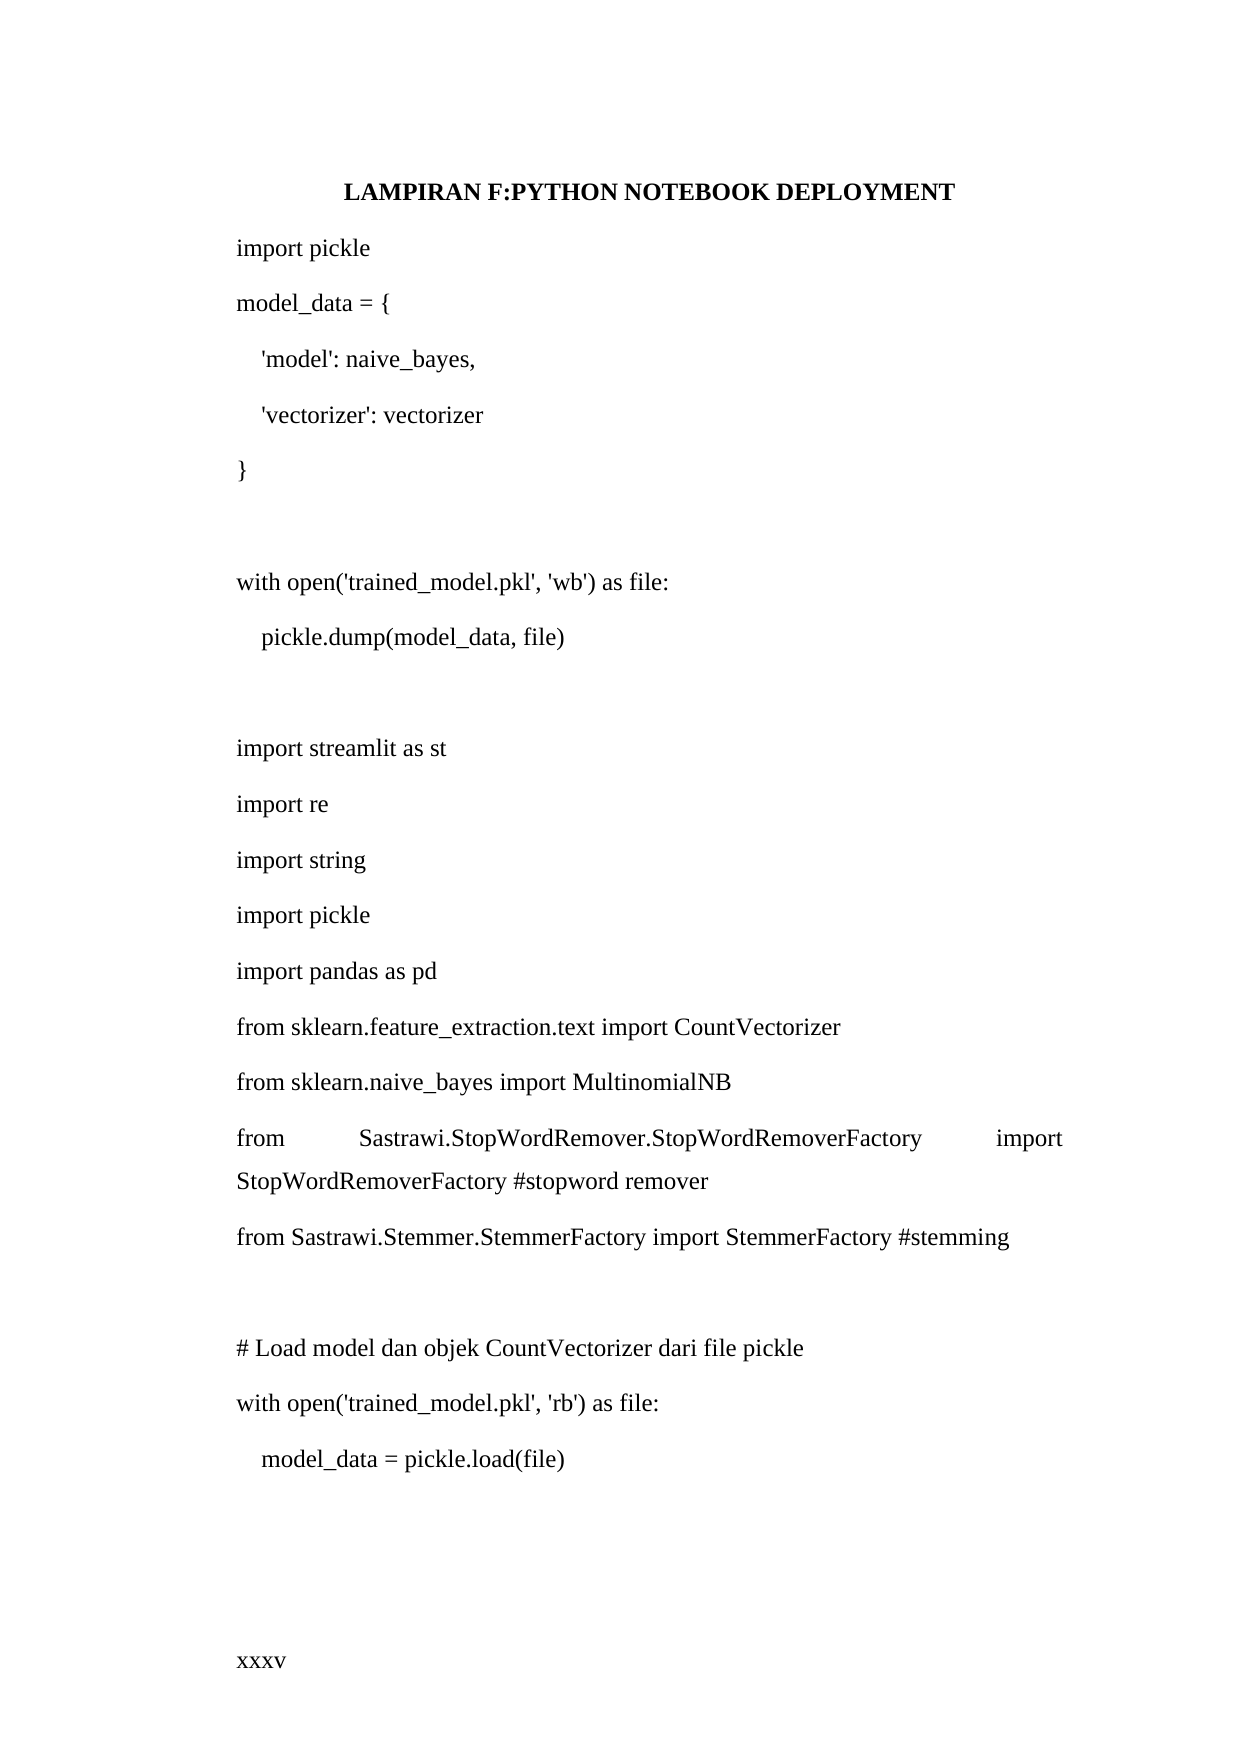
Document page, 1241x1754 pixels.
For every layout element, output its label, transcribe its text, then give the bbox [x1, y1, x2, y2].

text 'vectorizer': vectorizer [236, 400, 1063, 428]
text import string [236, 845, 1063, 873]
text with open('trained_model.pkl', 'rb') as file: [236, 1388, 1063, 1417]
text model_data = pickle.load(file) [236, 1444, 1063, 1473]
text from sklearn.naive_bayes import MultinomialNB [236, 1067, 1063, 1096]
text 'model': naive_bayes, [236, 344, 1063, 373]
text model_data = { [236, 288, 1063, 317]
text import re [236, 789, 1063, 818]
subtitle LAMPIRAN F:PYTHON NOTEBOOK DEPLOYMENT [236, 177, 1063, 206]
text import pickle [236, 900, 1063, 929]
text from Sastrawi.Stemmer.StemmerFactory import StemmerFactory #stemming [236, 1222, 1063, 1250]
text # Load model dan objek CountVectorizer dari file pickle [236, 1333, 1063, 1362]
text pickle.dump(model_data, file) [236, 622, 1063, 651]
text import streamlit as st [236, 733, 1063, 762]
text import pandas as pd [236, 956, 1063, 985]
text } [236, 455, 1063, 484]
text import pickle [236, 233, 1063, 262]
text from sklearn.feature_extraction.text import CountVectorizer [236, 1012, 1063, 1040]
text from Sastrawi.StopWordRemover.StopWordRemoverFactory import StopWordRemoverFactory #stopword remover [236, 1123, 1063, 1195]
text with open('trained_model.pkl', 'wb') as file: [236, 567, 1063, 595]
